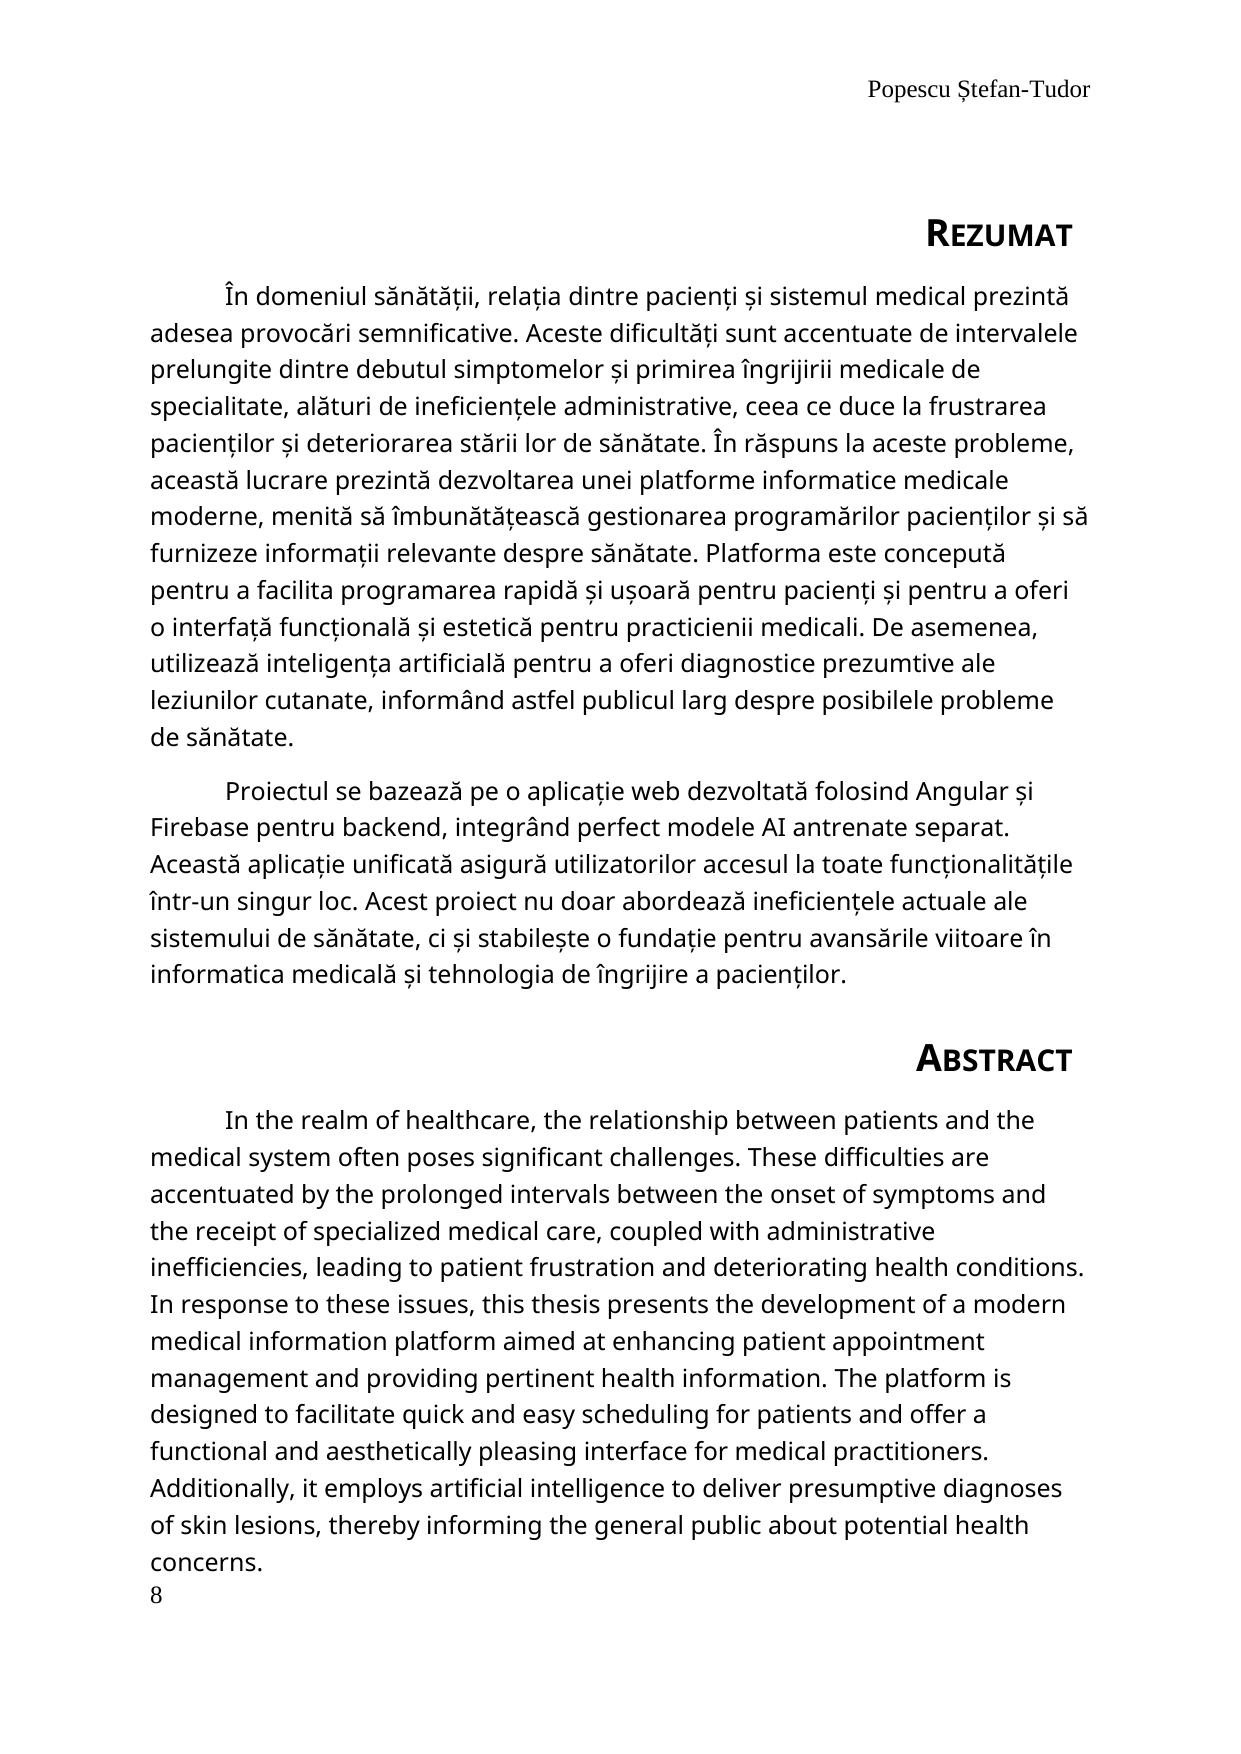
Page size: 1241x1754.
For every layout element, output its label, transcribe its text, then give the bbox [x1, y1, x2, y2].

text În domeniul sănătății, relația dintre pacienți și sistemul medical prezintă adesea provocări semnificative. Aceste dificultăți sunt accentuate de intervalele prelungite dintre debutul simptomelor și primirea îngrijirii medicale de specialitate, alături de ineficiențele administrative, ceea ce duce la frustrarea pacienților și deteriorarea stării lor de sănătate. În răspuns la aceste probleme, această lucrare prezintă dezvoltarea unei platforme informatice medicale moderne, menită să îmbunătățească gestionarea programărilor pacienților și să furnizeze informații relevante despre sănătate. Platforma este concepută pentru a facilita programarea rapidă și ușoară pentru pacienți și pentru a oferi o interfață funcțională și estetică pentru practicienii medicali. De asemenea, utilizează inteligența artificială pentru a oferi diagnostice prezumtive ale leziunilor cutanate, informând astfel publicul larg despre posibilele probleme de sănătate. [150, 278, 1090, 754]
text Proiectul se bazează pe o aplicație web dezvoltată folosind Angular și Firebase pentru backend, integrând perfect modele AI antrenate separat. Această aplicație unificată asigură utilizatorilor accesul la toate funcționalitățile într-un singur loc. Acest proiect nu doar abordează ineficiențele actuale ale sistemului de sănătate, ci și stabilește o fundație pentru avansările viitoare în informatica medicală și tehnologia de îngrijire a pacienților. [150, 773, 1090, 991]
subtitle Abstract [187, 1031, 1073, 1082]
text In the realm of healthcare, the relationship between patients and the medical system often poses significant challenges. These difficulties are accentuated by the prolonged intervals between the onset of symptoms and the receipt of specialized medical care, coupled with administrative inefficiencies, leading to patient frustration and deteriorating health conditions. In response to these issues, this thesis presents the development of a modern medical information platform aimed at enhancing patient appointment management and providing pertinent health information. The platform is designed to facilitate quick and easy scheduling for patients and offer a functional and aesthetically pleasing interface for medical practitioners. Additionally, it employs artificial intelligence to deliver presumptive diagnoses of skin lesions, thereby informing the general public about potential health concerns. [150, 1103, 1090, 1578]
subtitle Rezumat [187, 207, 1073, 258]
